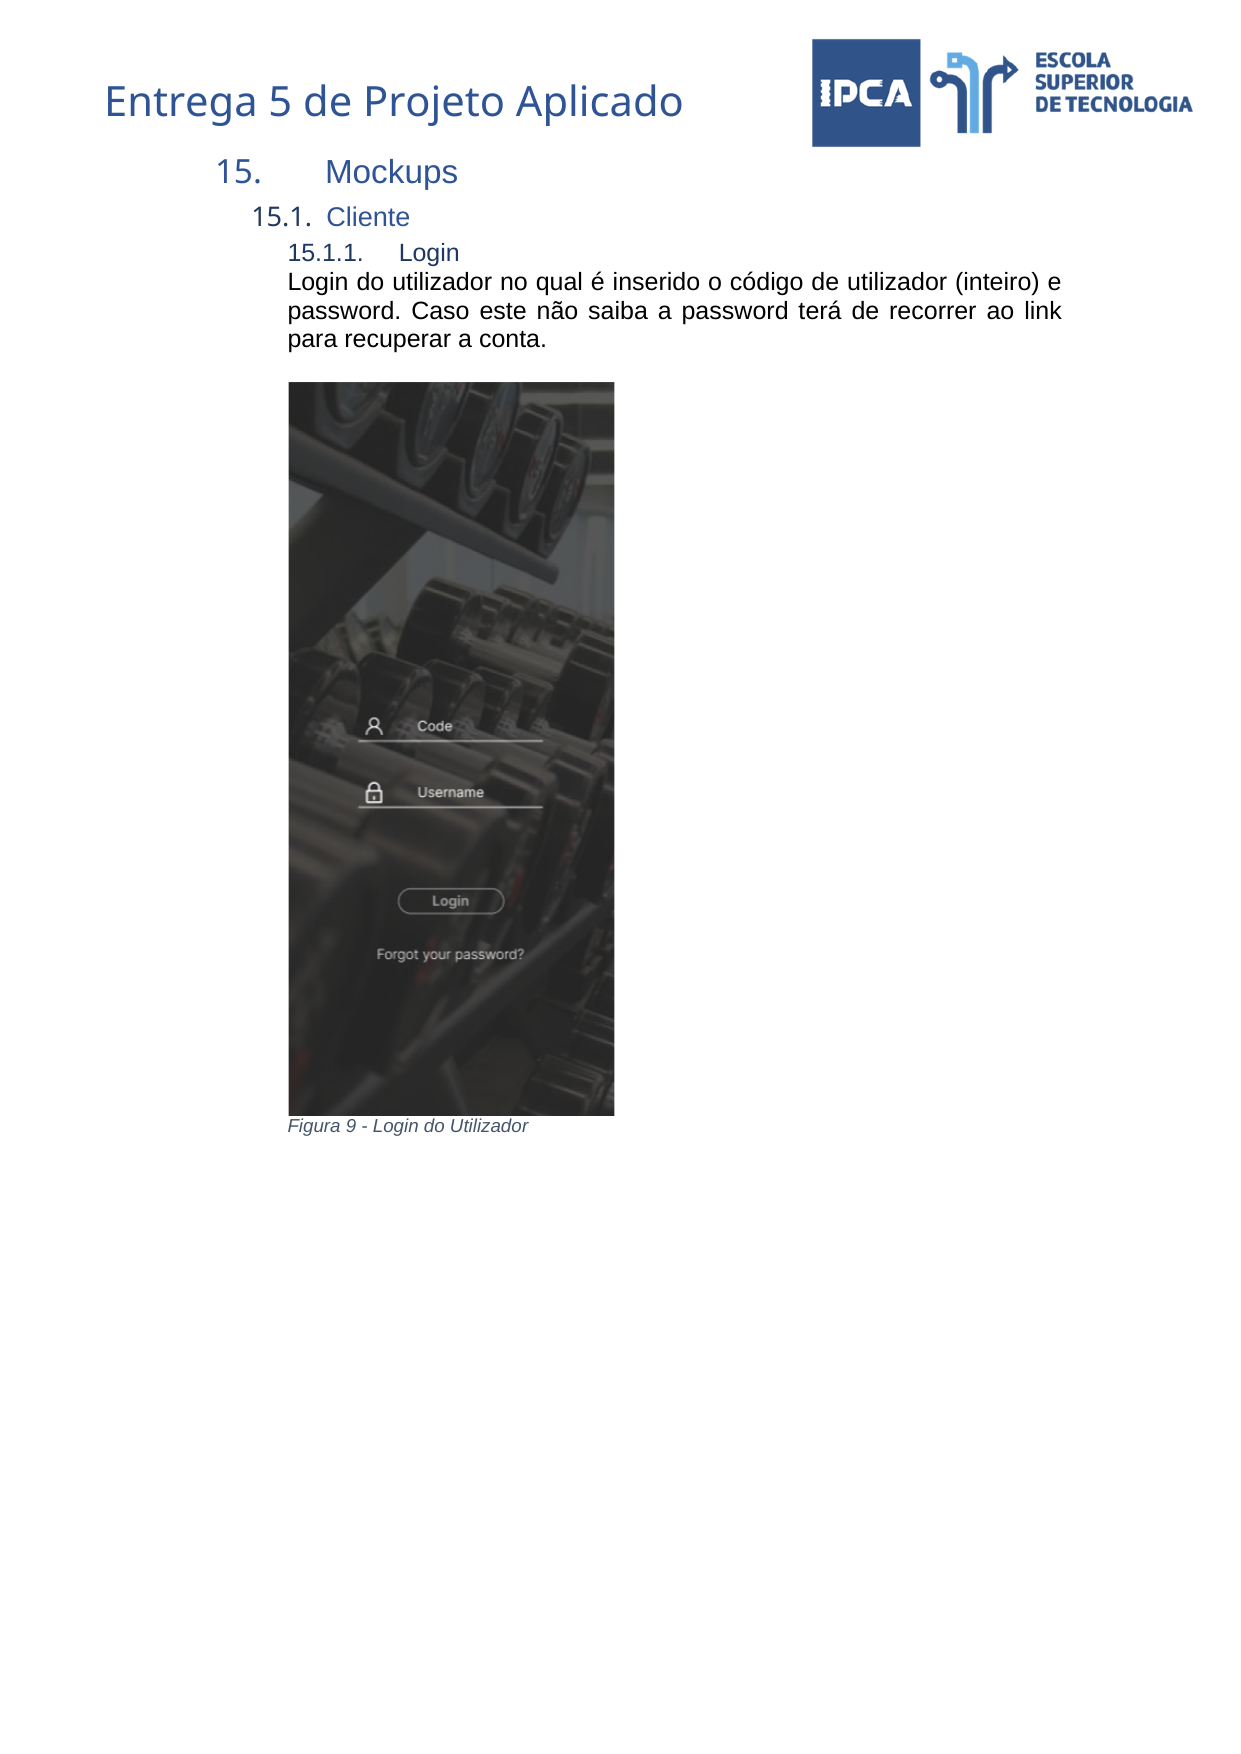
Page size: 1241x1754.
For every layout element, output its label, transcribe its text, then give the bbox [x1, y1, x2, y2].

subtitle Login [287, 238, 1063, 267]
picture [288, 382, 615, 1116]
subtitle Mockups [215, 148, 1063, 193]
text Figura 9 - Login do Utilizador [287, 1115, 1063, 1137]
picture [791, 0, 1213, 251]
text Login do utilizador no qual é inserido o código de utilizador (inteiro) e password. Caso este não saiba a password terá de recorrer ao link para recuperar a conta. [287, 267, 1063, 353]
subtitle Cliente [251, 197, 1063, 234]
